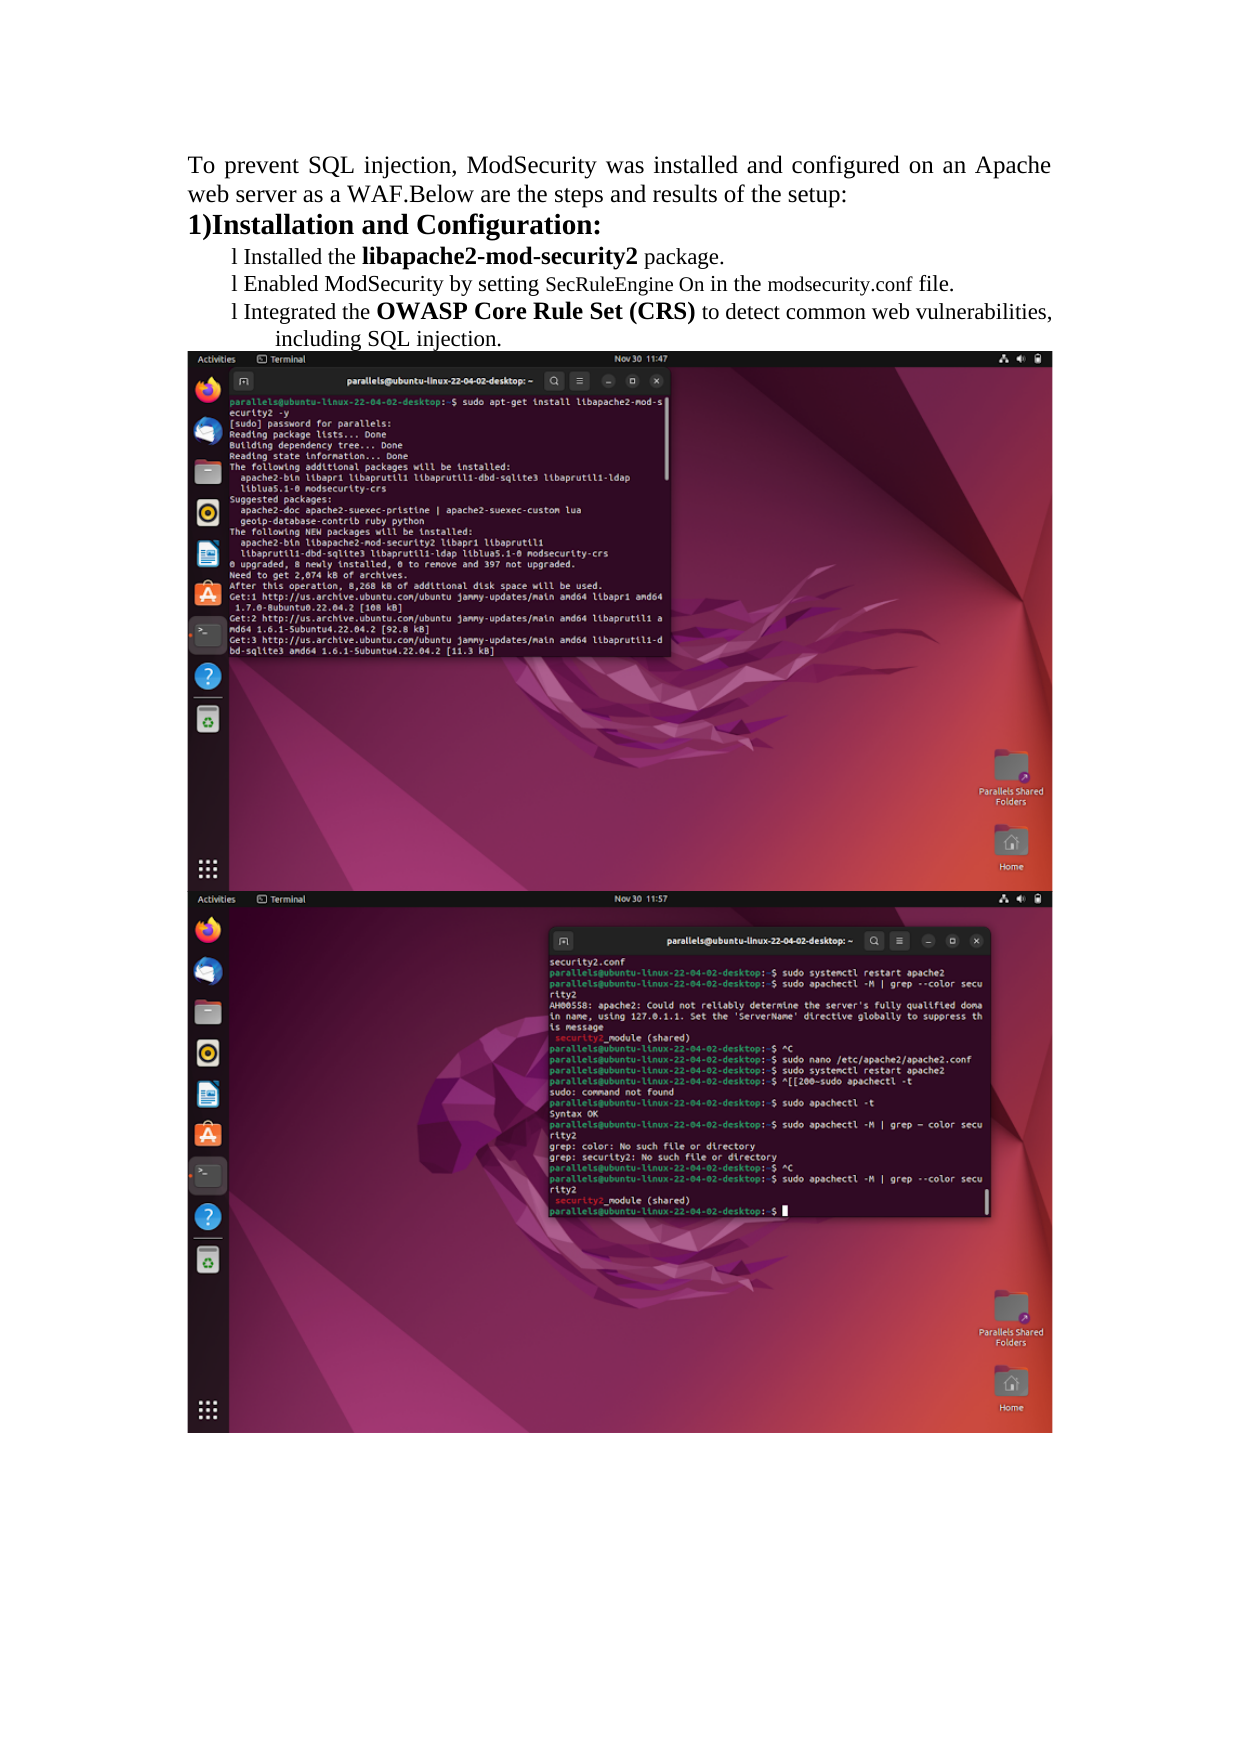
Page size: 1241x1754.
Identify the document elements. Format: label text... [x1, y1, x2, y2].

text 1)Installation and Configuration: [187, 207, 1053, 241]
text l Installed the libapache2-mod-security2 package. [231, 241, 1053, 270]
text l Enabled ModSecurity by setting SecRuleEngine On in the modsecurity.conf file. [231, 270, 1053, 296]
text l Integrated the OWASP Core Rule Set (CRS) to detect common web vulnerabilities, including SQL injection. [231, 296, 1053, 351]
picture [187, 351, 1053, 1433]
text To prevent SQL injection, ModSecurity was installed and configured on an Apache web server as a WAF.Below are the steps and results of the setup: [187, 150, 1053, 207]
